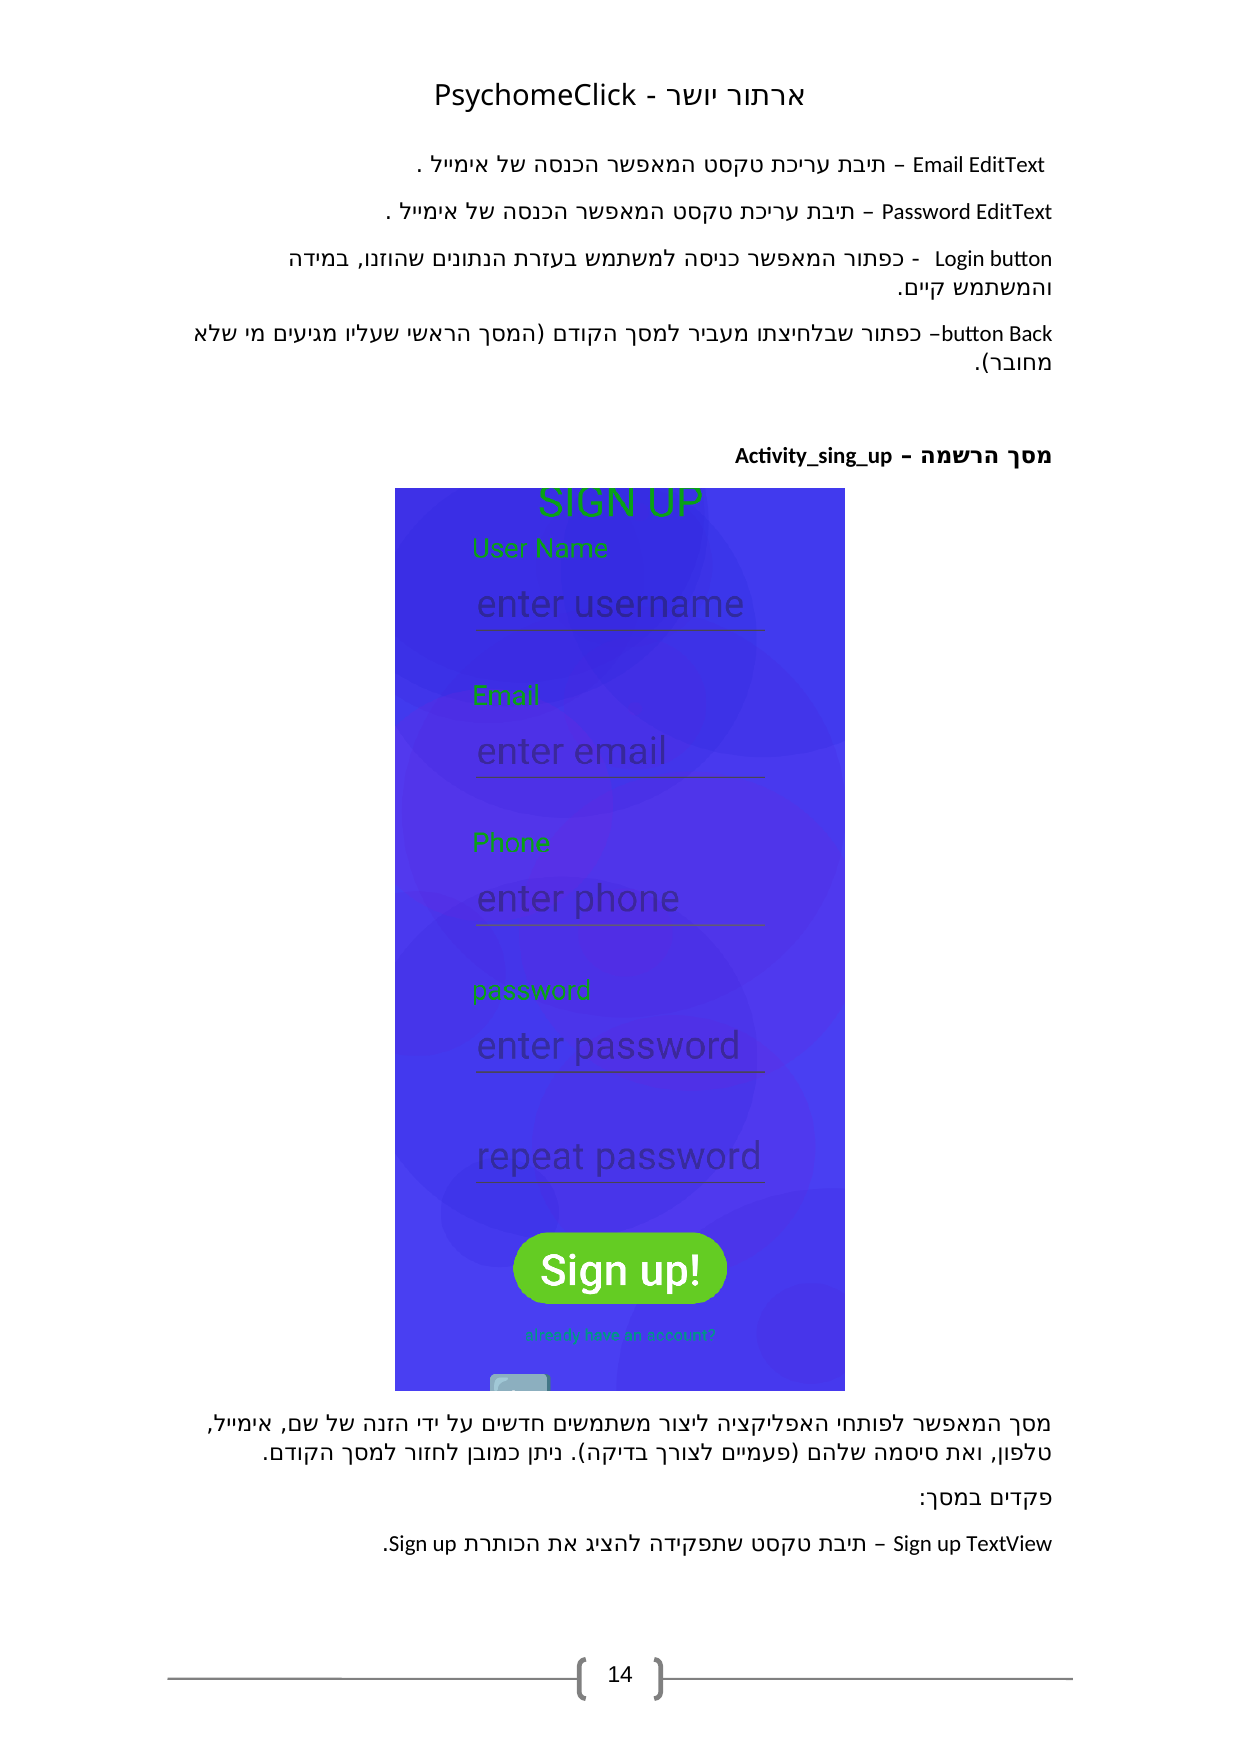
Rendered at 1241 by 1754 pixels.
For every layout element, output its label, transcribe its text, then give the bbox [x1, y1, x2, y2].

picture [395, 488, 845, 1391]
text Login button - כפתור המאפשר כניסה למשתמש בעזרת הנתונים שהוזנו, במידה והמשתמש קיים. [187, 244, 1053, 301]
text Password EditText – תיבת עריכת טקסט המאפשר הכנסה של אימייל . [187, 197, 1053, 225]
text מסך הרשמה – Activity_sing_up [187, 442, 1053, 470]
text פקדים במסך: [187, 1484, 1053, 1511]
text Email EditText – תיבת עריכת טקסט המאפשר הכנסה של אימייל . [187, 150, 1053, 178]
text button Back– כפתור שבלחיצתו מעביר למסך הקודם (המסך הראשי שעליו מגיעים מי שלא מחובר). [187, 319, 1053, 376]
text מסך המאפשר לפותחי האפליקציה ליצור משתמשים חדשים על ידי הזנה של שם, אימייל,טלפון, ואת סיסמה שלהם (פעמיים לצורך בדיקה). ניתן כמובן לחזור למסך הקודם. [187, 1410, 1053, 1465]
text Sign up TextView – תיבת טקסט שתפקידה להציג את הכותרת Sign up. [187, 1529, 1053, 1557]
